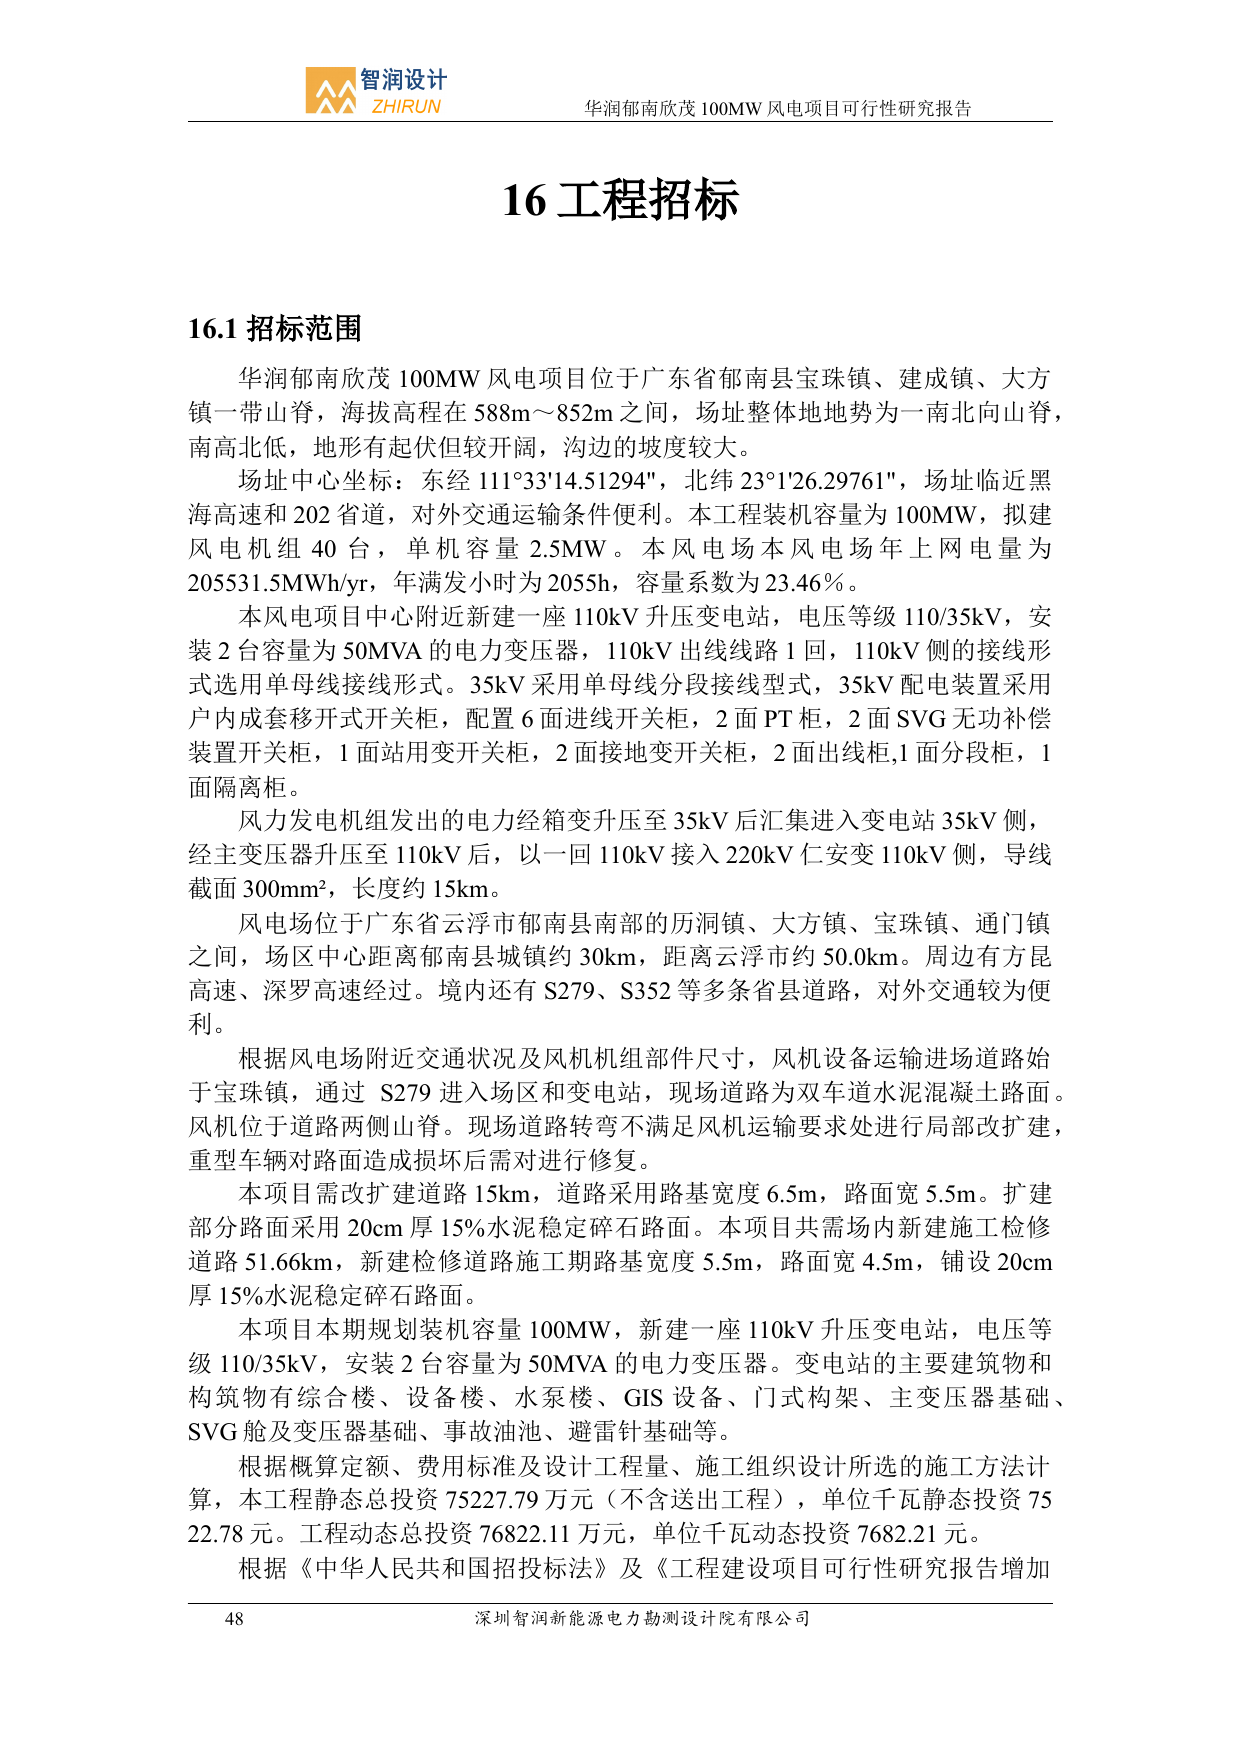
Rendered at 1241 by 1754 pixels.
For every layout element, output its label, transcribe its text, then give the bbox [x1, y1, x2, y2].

text 风力发电机组发出的电力经箱变升压至35kV后汇集进入变电站35kV侧，经主变压器升压至110kV后，以一回110kV接入220kV仁安变110kV侧，导线截面300mm²，长度约15km。 [187, 802, 1053, 904]
text 风电场位于广东省云浮市郁南县南部的历洞镇、大方镇、宝珠镇、通门镇之间，场区中心距离郁南县城镇约30km，距离云浮市约50.0km。周边有方昆高速、深罗高速经过。境内还有S279、S352等多条省县道路，对外交通较为便利。 [187, 904, 1053, 1040]
text 根据概算定额、费用标准及设计工程量、施工组织设计所选的施工方法计算，本工程静态总投资75227.79万元（不含送出工程），单位千瓦静态投资7522.78元。工程动态总投资76822.11万元，单位千瓦动态投资7682.21元。 [187, 1448, 1053, 1549]
text 本项目需改扩建道路15km，道路采用路基宽度6.5m，路面宽5.5m。扩建部分路面采用20cm厚15%水泥稳定碎石路面。本项目共需场内新建施工检修道路51.66km，新建检修道路施工期路基宽度5.5m，路面宽4.5m，铺设20cm厚15%水泥稳定碎石路面。 [187, 1176, 1053, 1312]
subtitle 16工程招标 [187, 163, 1053, 231]
picture [305, 65, 448, 115]
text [187, 1549, 1053, 1583]
subtitle 16.1 招标范围 [187, 293, 1053, 361]
text 场址中心坐标：东经111°33'14.51294"，北纬23°1'26.29761"，场址临近黑海高速和202省道，对外交通运输条件便利。本工程装机容量为100MW，拟建风电机组40台，单机容量2.5MW。本风电场本风电场年上网电量为205531.5MWh/yr，年满发小时为2055h，容量系数为23.46％。 [187, 463, 1053, 599]
text 根据风电场附近交通状况及风机机组部件尺寸，风机设备运输进场道路始于宝珠镇，通过 S279 进入场区和变电站，现场道路为双车道水泥混凝土路面。风机位于道路两侧山脊。现场道路转弯不满足风机运输要求处进行局部改扩建，重型车辆对路面造成损坏后需对进行修复。 [187, 1040, 1053, 1176]
text 本风电项目中心附近新建一座110kV升压变电站，电压等级110/35kV，安装2台容量为50MVA的电力变压器，110kV出线线路1回，110kV侧的接线形式选用单母线接线形式。35kV采用单母线分段接线型式，35kV配电装置采用户内成套移开式开关柜，配置6面进线开关柜，2面PT柜，2面SVG无功补偿装置开关柜，1面站用变开关柜，2面接地变开关柜，2面出线柜,1面分段柜，1面隔离柜。 [187, 599, 1053, 802]
text 本项目本期规划装机容量100MW，新建一座110kV升压变电站，电压等级110/35kV，安装2台容量为50MVA的电力变压器。变电站的主要建筑物和构筑物有综合楼、设备楼、水泵楼、GIS设备、门式构架、主变压器基础、SVG舱及变压器基础、事故油池、避雷针基础等。 [187, 1312, 1053, 1448]
text 华润郁南欣茂100MW风电项目位于广东省郁南县宝珠镇、建成镇、大方镇一带山脊，海拔高程在588m～852m之间，场址整体地地势为一南北向山脊，南高北低，地形有起伏但较开阔，沟边的坡度较大。 [187, 361, 1053, 463]
